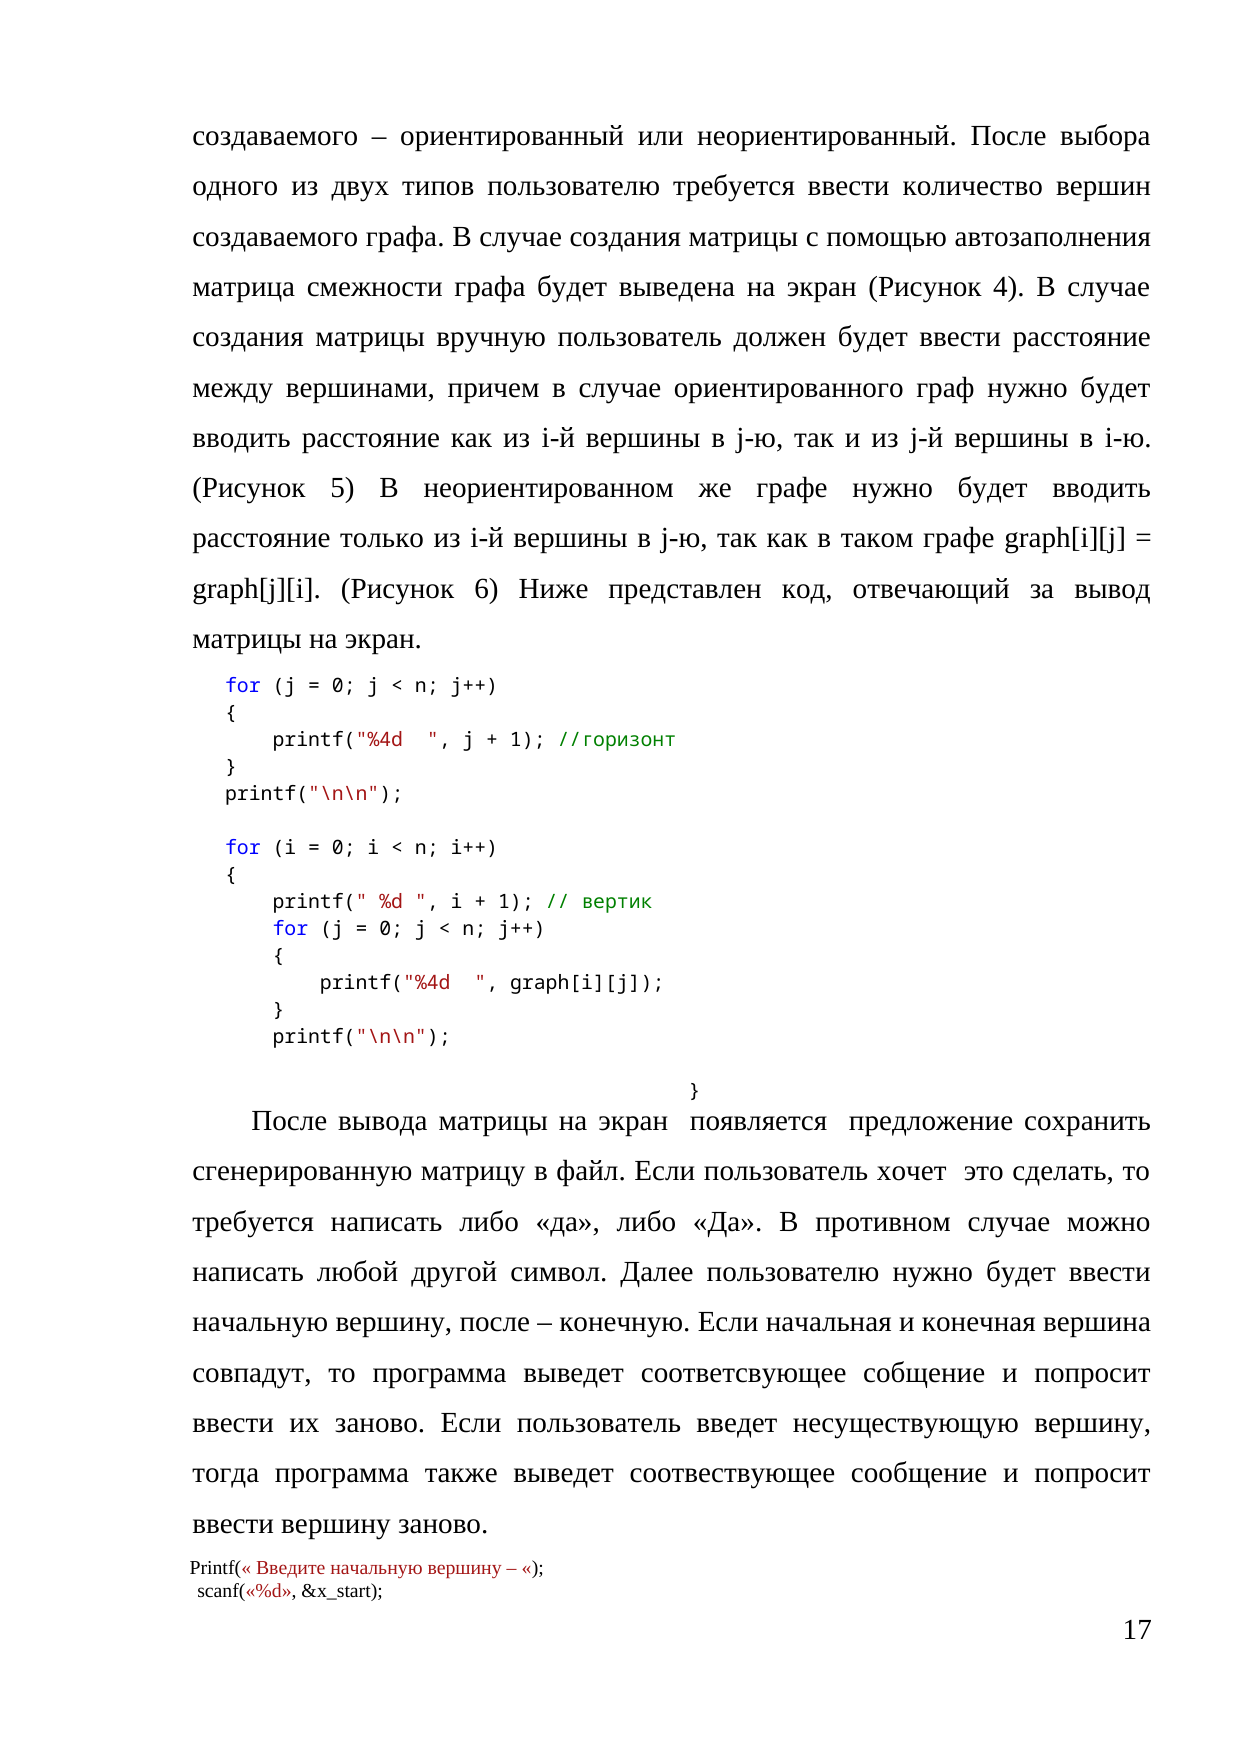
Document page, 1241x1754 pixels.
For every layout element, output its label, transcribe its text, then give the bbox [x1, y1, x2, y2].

text scanf(«%d», &x_start); [177, 1579, 1152, 1602]
text for (j = 0; j < n; j++) [177, 914, 1152, 941]
text { [177, 860, 1152, 887]
text printf("\n\n"); [177, 1022, 1152, 1049]
text for (j = 0; j < n; j++) [177, 672, 1152, 698]
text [192, 118, 1152, 655]
text } [177, 995, 1152, 1022]
text Printf(« Введите начальную вершину – «); [177, 1556, 1152, 1579]
text printf("%4d ", j + 1); //горизонт [177, 726, 1152, 752]
text { [177, 941, 1152, 968]
text printf("\n\n"); [177, 779, 1152, 806]
text } [177, 752, 1152, 779]
text После вывода матрицы на экран появляется предложение сохранить сгенерированную матрицу в файл. Если пользователь хочет это сделать, то требуется написать либо «да», либо «Да». В противном случае можно написать любой другой символ. Далее пользователю нужно будет ввести начальную вершину, после – конечную. Если начальная и конечная вершина совпадут, то программа выведет соответсвующее собщение и попросит ввести их заново. Если пользователь введет несуществующую вершину, тогда программа также выведет соотвествующее сообщение и попросит ввести вершину заново. [192, 1103, 1152, 1539]
text printf("%4d ", graph[i][j]); [177, 968, 1152, 995]
text printf(" %d ", i + 1); // вертик [177, 887, 1152, 914]
text for (i = 0; i < n; i++) [177, 833, 1152, 860]
text { [177, 698, 1152, 726]
text } [189, 1076, 1152, 1103]
